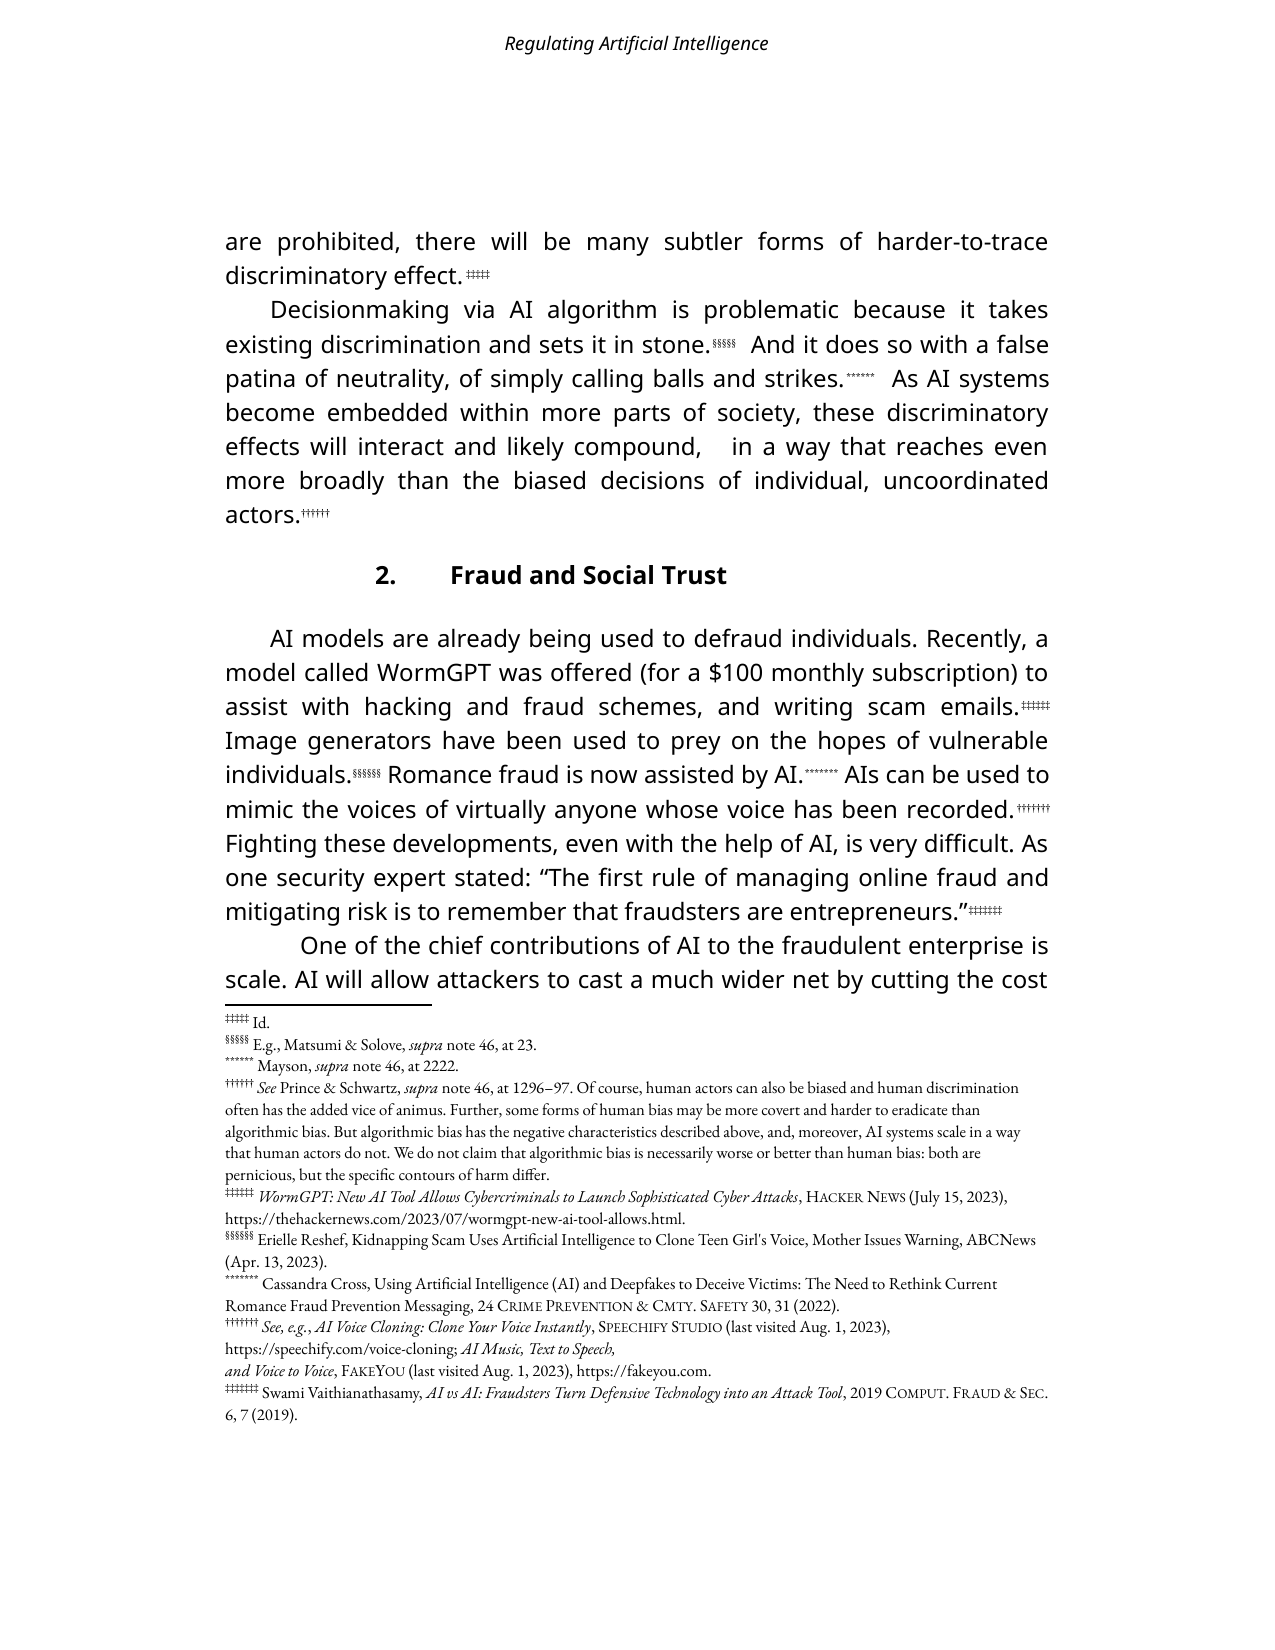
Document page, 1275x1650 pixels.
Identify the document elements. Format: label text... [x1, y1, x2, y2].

text One of the chief contributions of AI to the fraudulent enterprise is scale. AI will allow attackers to cast a much wider net by cutting the cost of interacting with each potential mark. This will allow scammers to vastly expand and disguise their operations, increasing the scope and effectiveness of fraud. [225, 929, 1050, 996]
text AI models are already being used to defraud individuals. Recently, a model called WormGPT was offered (for a $100 monthly subscription) to assist with hacking and fraud schemes, and writing scam emails. Image generators have been used to prey on the hopes of vulnerable individuals. Romance fraud is now assisted by AI. AIs can be used to mimic the voices of virtually anyone whose voice has been recorded. Fighting these developments, even with the help of AI, is very difficult. As one security expert stated: “The first rule of managing online fraud and mitigating risk is to remember that fraudsters are entrepreneurs.” [225, 622, 1050, 928]
text The extent to which technical tools can address algorithmic discrimination is limited. The sources and effects of discrimination lie outside of any particular model or code; they exist in the underlying data itself. A system banned from taking race into account will consider zip codes; a system banned from using zip codes will use income and occupation; and so on. And once the obvious forms of discrimination are prohibited, there will be many subtler forms of harder-to-trace discriminatory effect. [225, 225, 1050, 292]
text Decisionmaking via AI algorithm is problematic because it takes existing discrimination and sets it in stone. And it does so with a false patina of neutrality, of simply calling balls and strikes. As AI systems become embedded within more parts of society, these discriminatory effects will interact and likely compound, in a way that reaches even more broadly than the biased decisions of individual, uncoordinated actors. [225, 293, 1050, 531]
subtitle Fraud and Social Trust [375, 557, 1050, 592]
